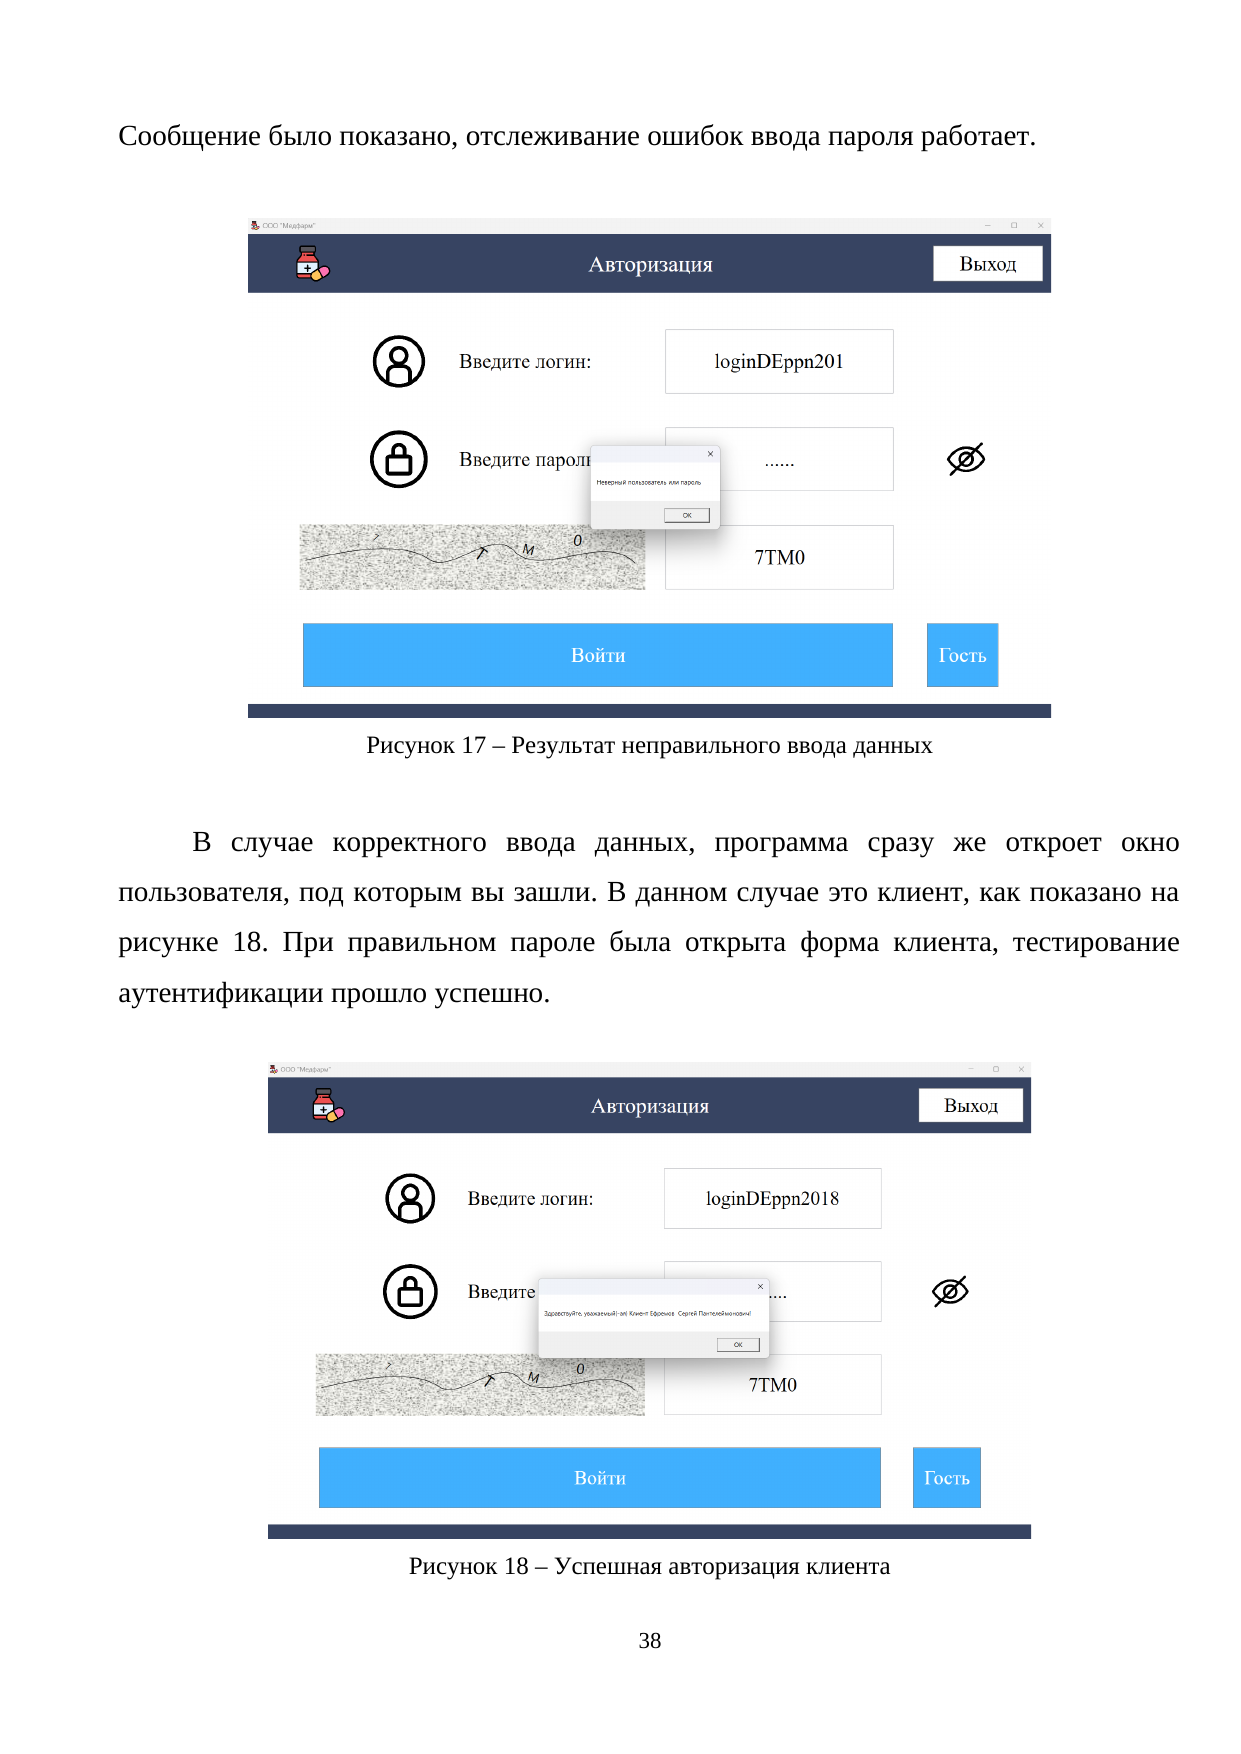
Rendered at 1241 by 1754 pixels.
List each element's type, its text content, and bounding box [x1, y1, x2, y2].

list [118, 118, 1181, 152]
picture [268, 1062, 1032, 1539]
list В случае корректного ввода данных, программа сразу же откроет окно пользователя, под которым вы зашли. В данном случае это клиент, как показано на рисунке 18. При правильном пароле была открыта форма клиента, тестирование аутентификации прошло успешно. [118, 824, 1181, 1008]
list Рисунок 17 – Результат неправильного ввода данных [118, 730, 1181, 759]
picture [248, 218, 1052, 718]
text Рисунок 18 – Успешная авторизация клиента [118, 1551, 1181, 1580]
